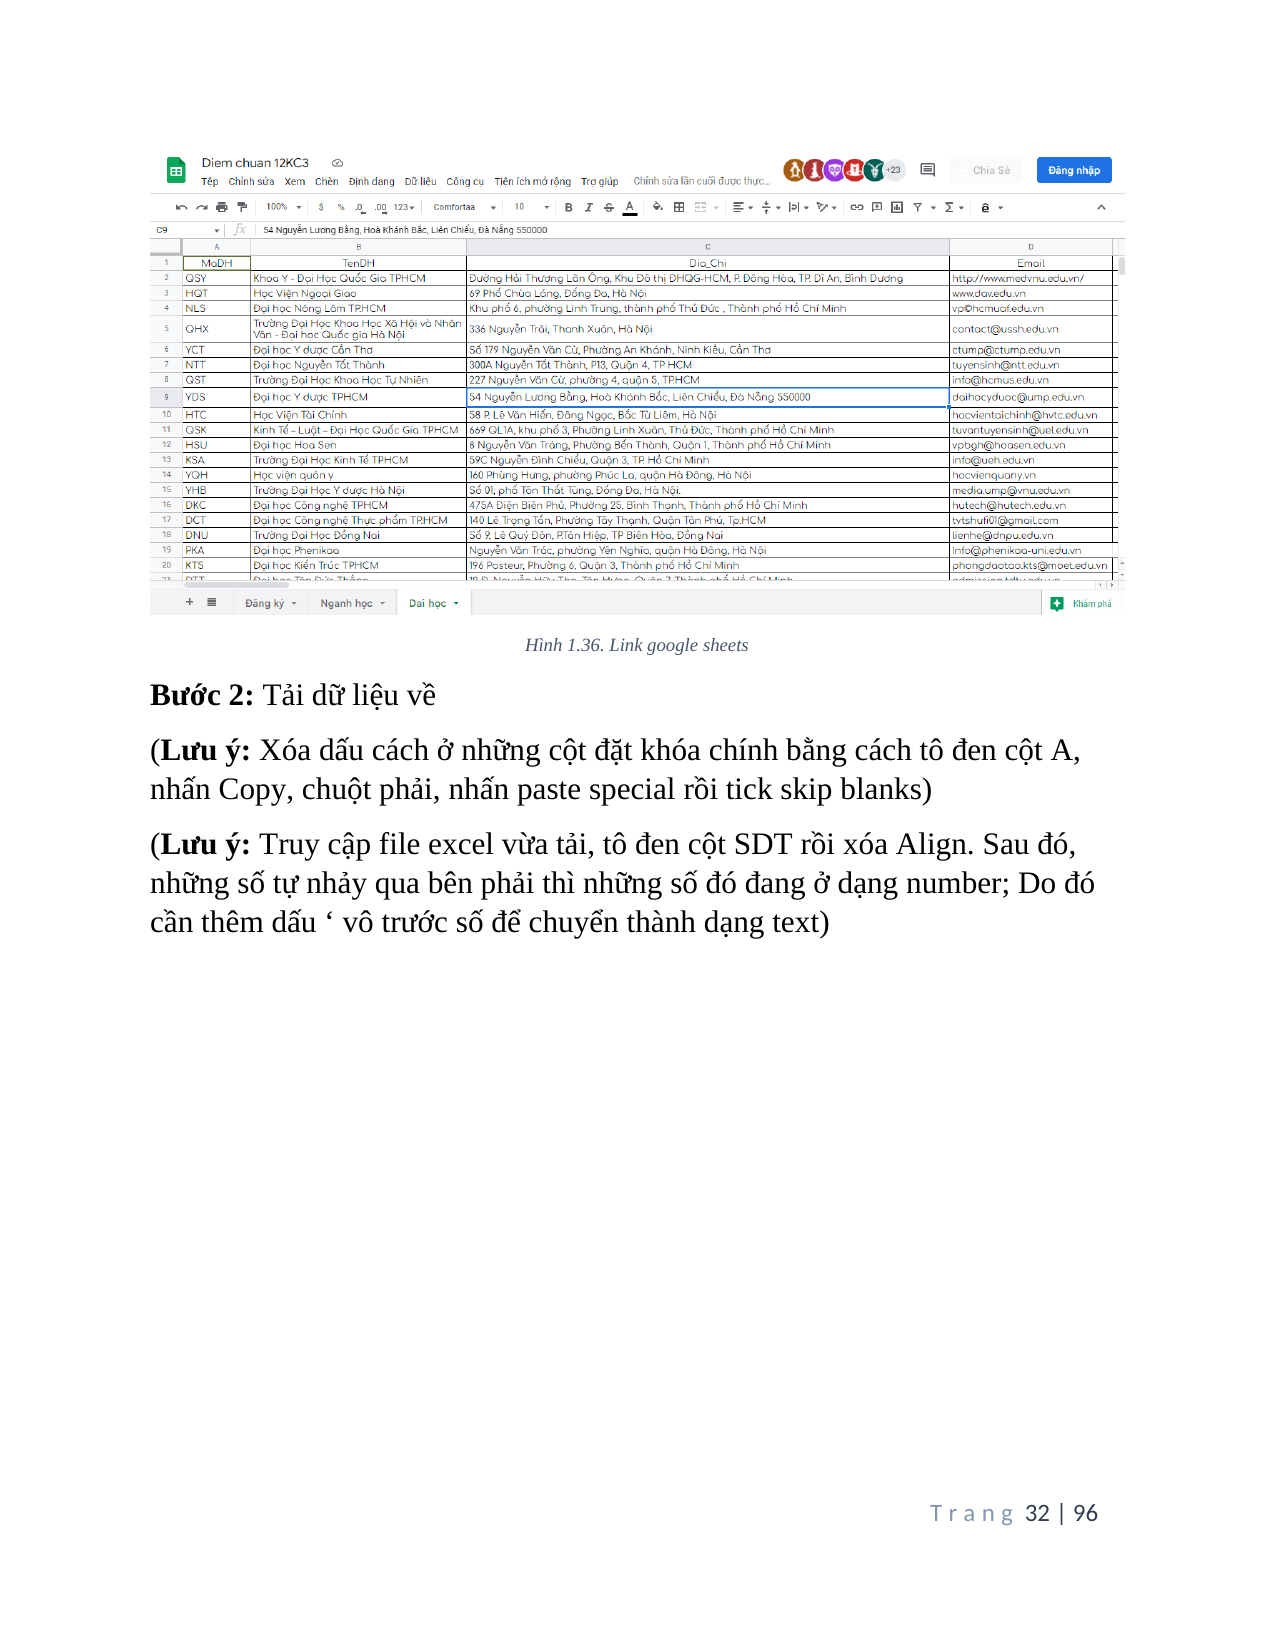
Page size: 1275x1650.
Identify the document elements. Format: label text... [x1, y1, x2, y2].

text (Lưu ý: Xóa dấu cách ở những cột đặt khóa chính bằng cách tô đen cột A, nhấn Copy, chuột phải, nhấn paste special rồi tick skip blanks) [150, 731, 1125, 806]
picture [150, 150, 1125, 615]
text Bước 2: Tải dữ liệu về [150, 676, 1125, 712]
text (Lưu ý: Truy cập file excel vừa tải, tô đen cột SDT rồi xóa Align. Sau đó, những số tự nhảy qua bên phải thì những số đó đang ở dạng number; Do đó cần thêm dấu ‘ vô trước số để chuyển thành dạng text) [150, 826, 1125, 939]
